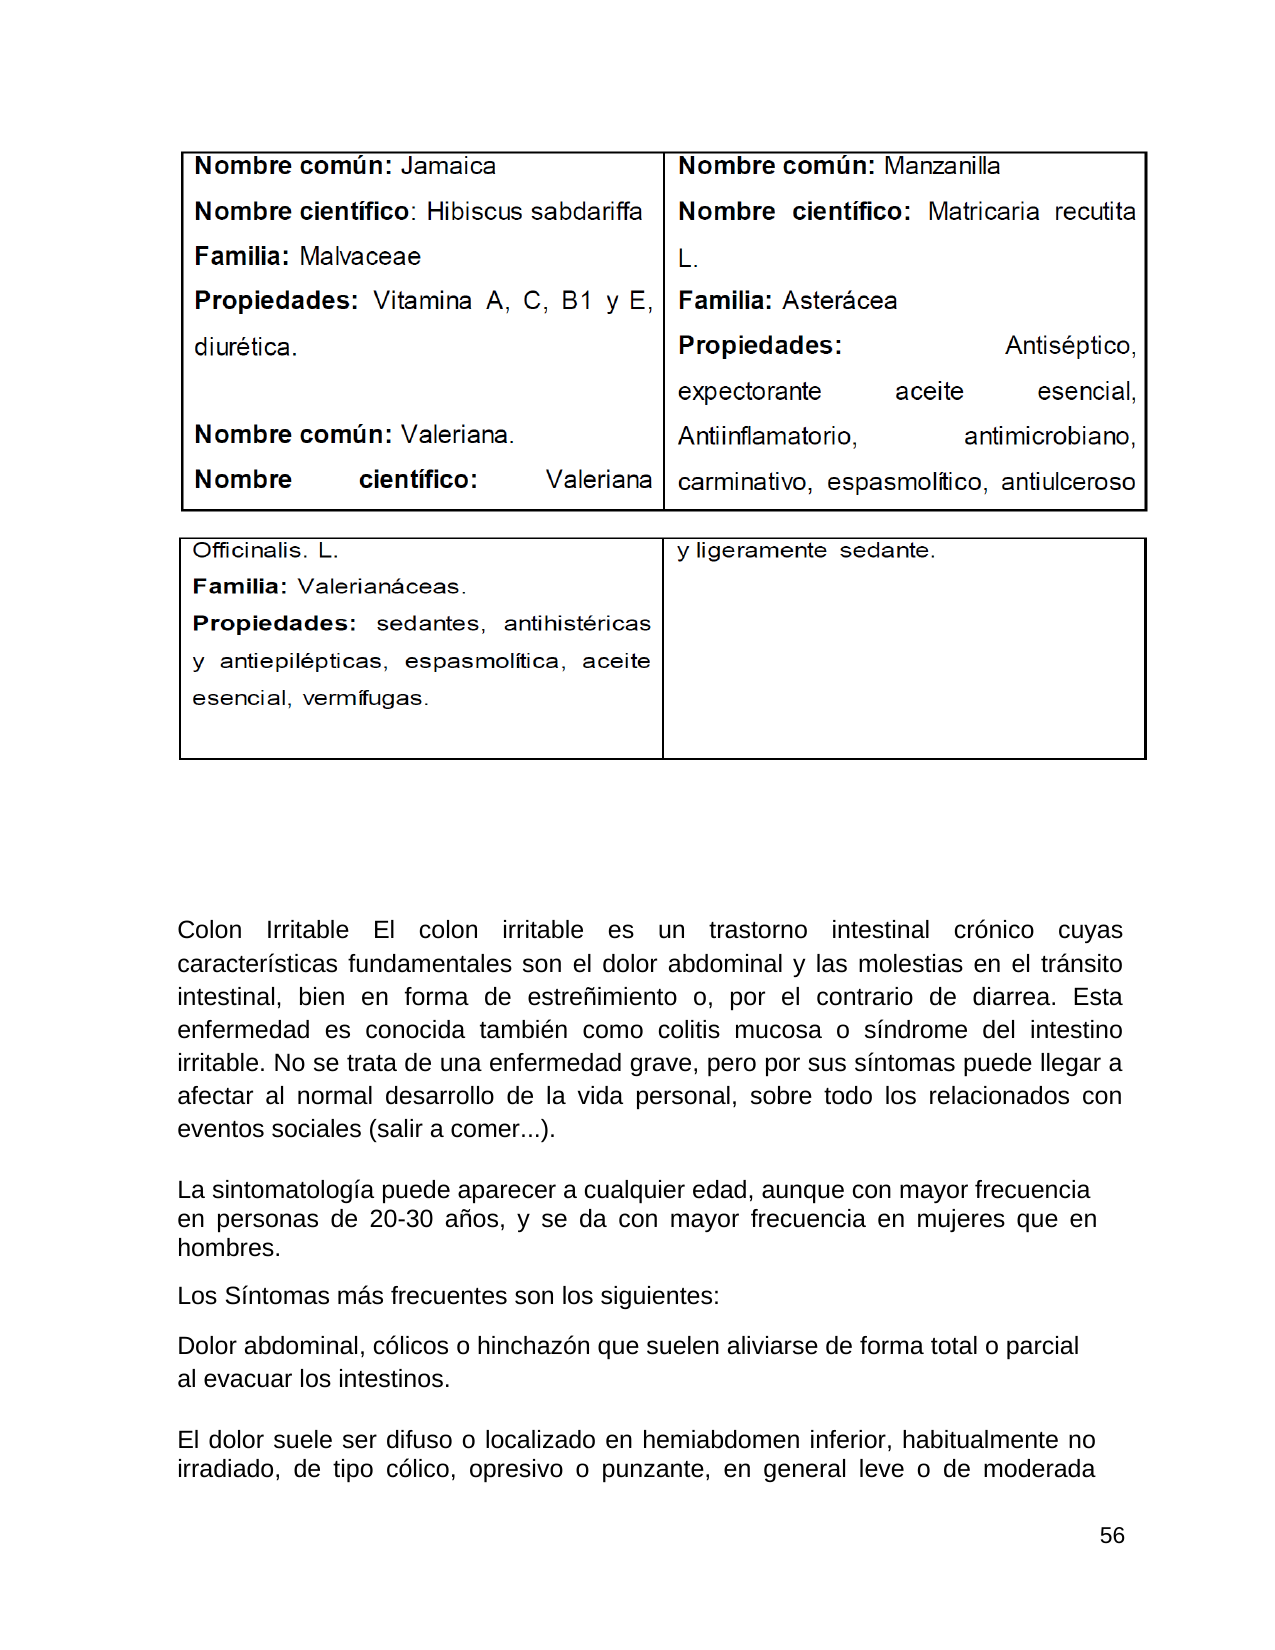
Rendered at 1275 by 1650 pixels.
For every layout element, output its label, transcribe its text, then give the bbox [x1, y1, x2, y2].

picture [177, 150, 1152, 512]
text Dolor abdominal, cólicos o hinchazón que suelen aliviarse de forma total o parcial al evacuar los intestinos. [177, 1331, 1098, 1392]
text Colon Irritable El colon irritable es un trastorno intestinal crónico cuyas características fundamentales son el dolor abdominal y las molestias en el tránsito intestinal, bien en forma de estreñimiento o, por el contrario de diarrea. Esta enfermedad es conocida también como colitis mucosa o síndrome del intestino irritable. No se trata de una enfermedad grave, pero por sus síntomas puede llegar a afectar al normal desarrollo de la vida personal, sobre todo los relacionados con eventos sociales (salir a comer...). [177, 916, 1124, 1142]
text Los Síntomas más frecuentes son los siguientes: [177, 1281, 800, 1309]
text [177, 1425, 1098, 1483]
text La sintomatología puede aparecer a cualquier edad, aunque con mayor frecuencia [177, 1175, 1096, 1204]
text en personas de 20-30 años, y se da con mayor frecuencia en mujeres que en hombres. [177, 1204, 1098, 1262]
picture [177, 533, 1151, 764]
